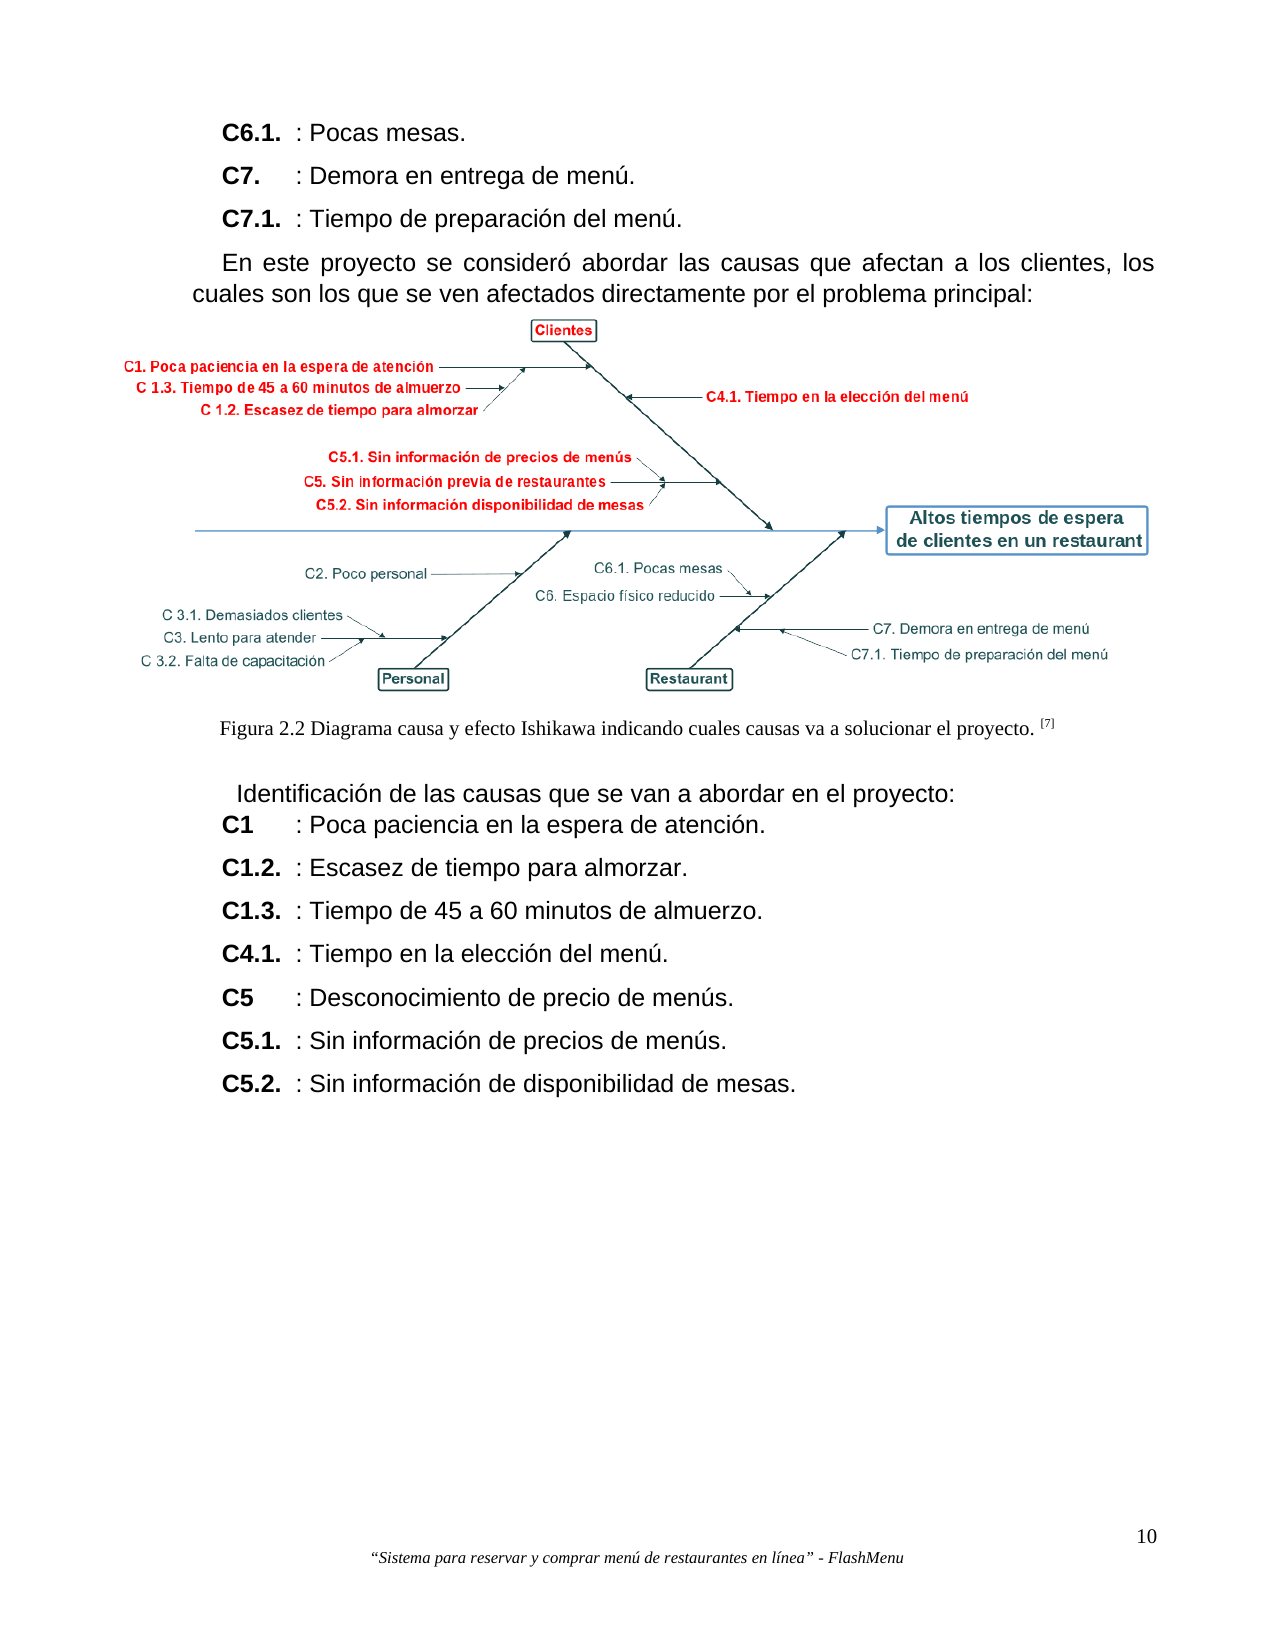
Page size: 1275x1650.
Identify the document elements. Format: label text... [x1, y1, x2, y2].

text En este proyecto se consideró abordar las causas que afectan a los clientes, los cuales son los que se ven afectados directamente por el problema principal: [192, 247, 1157, 307]
text C7.1. : Tiempo de preparación del menú. [192, 204, 1157, 233]
text C5.1. : Sin información de precios de menús. [192, 1026, 1157, 1054]
text C1 : Poca paciencia en la espera de atención. [192, 810, 1157, 839]
text C4.1. : Tiempo en la elección del menú. [192, 939, 1157, 968]
text C1.2. : Escasez de tiempo para almorzar. [192, 853, 1157, 882]
text C7. : Demora en entrega de menú. [192, 161, 1157, 190]
text Identificación de las causas que se van a abordar en el proyecto: [192, 779, 1157, 808]
text C1.3. : Tiempo de 45 a 60 minutos de almuerzo. [192, 896, 1157, 925]
text C5.2. : Sin información de disponibilidad de mesas. [192, 1069, 1157, 1097]
text C6.1. : Pocas mesas. [192, 118, 1157, 147]
text C5 : Desconocimiento de precio de menús. [192, 982, 1157, 1011]
